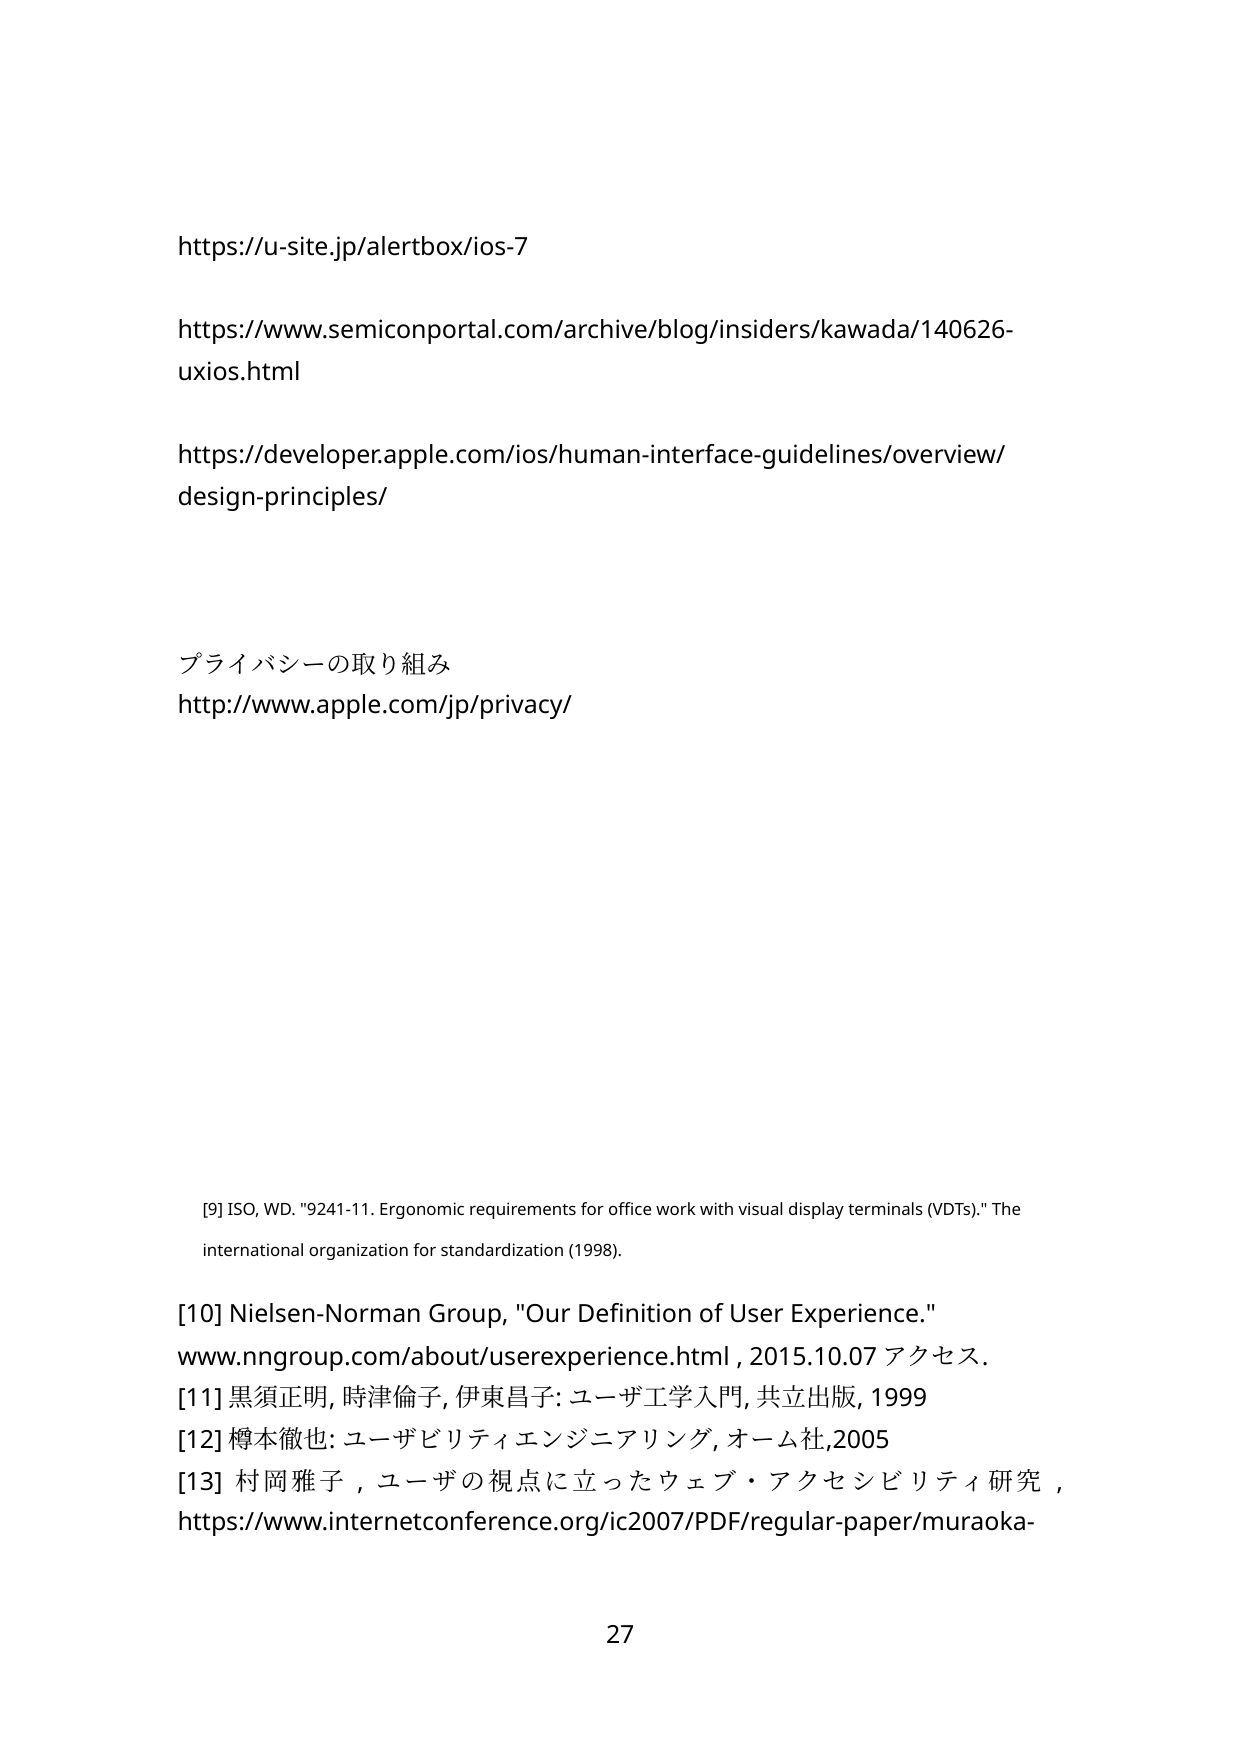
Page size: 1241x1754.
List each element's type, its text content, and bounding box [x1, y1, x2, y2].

text プライバシーの取り組み [177, 642, 1063, 683]
text [11] 黒須正明, 時津倫子, 伊東昌子: ユーザ工学入門, 共立出版, 1999 [177, 1375, 1063, 1417]
text [12] 樽本徹也: ユーザビリティエンジニアリング, オーム社,2005 [177, 1417, 1063, 1458]
text https://u-site.jp/alertbox/ios-7 [177, 225, 1063, 267]
text [10] Nielsen-Norman Group, "Our Definition of User Experience." www.nngroup.com/about/userexperience.html , 2015.10.07アクセス. [177, 1292, 1063, 1375]
text http://www.apple.com/jp/privacy/ [177, 683, 1063, 725]
list [9] ISO, WD. "9241-11. Ergonomic requirements for office work with visual display terminals (VDTs)." The international organization for standardization (1998). [202, 1196, 1063, 1279]
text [177, 1458, 1063, 1542]
text https://developer.apple.com/ios/human-interface-guidelines/overview/design-principles/ [177, 433, 1063, 517]
text https://www.semiconportal.com/archive/blog/insiders/kawada/140626-uxios.html [177, 308, 1063, 392]
